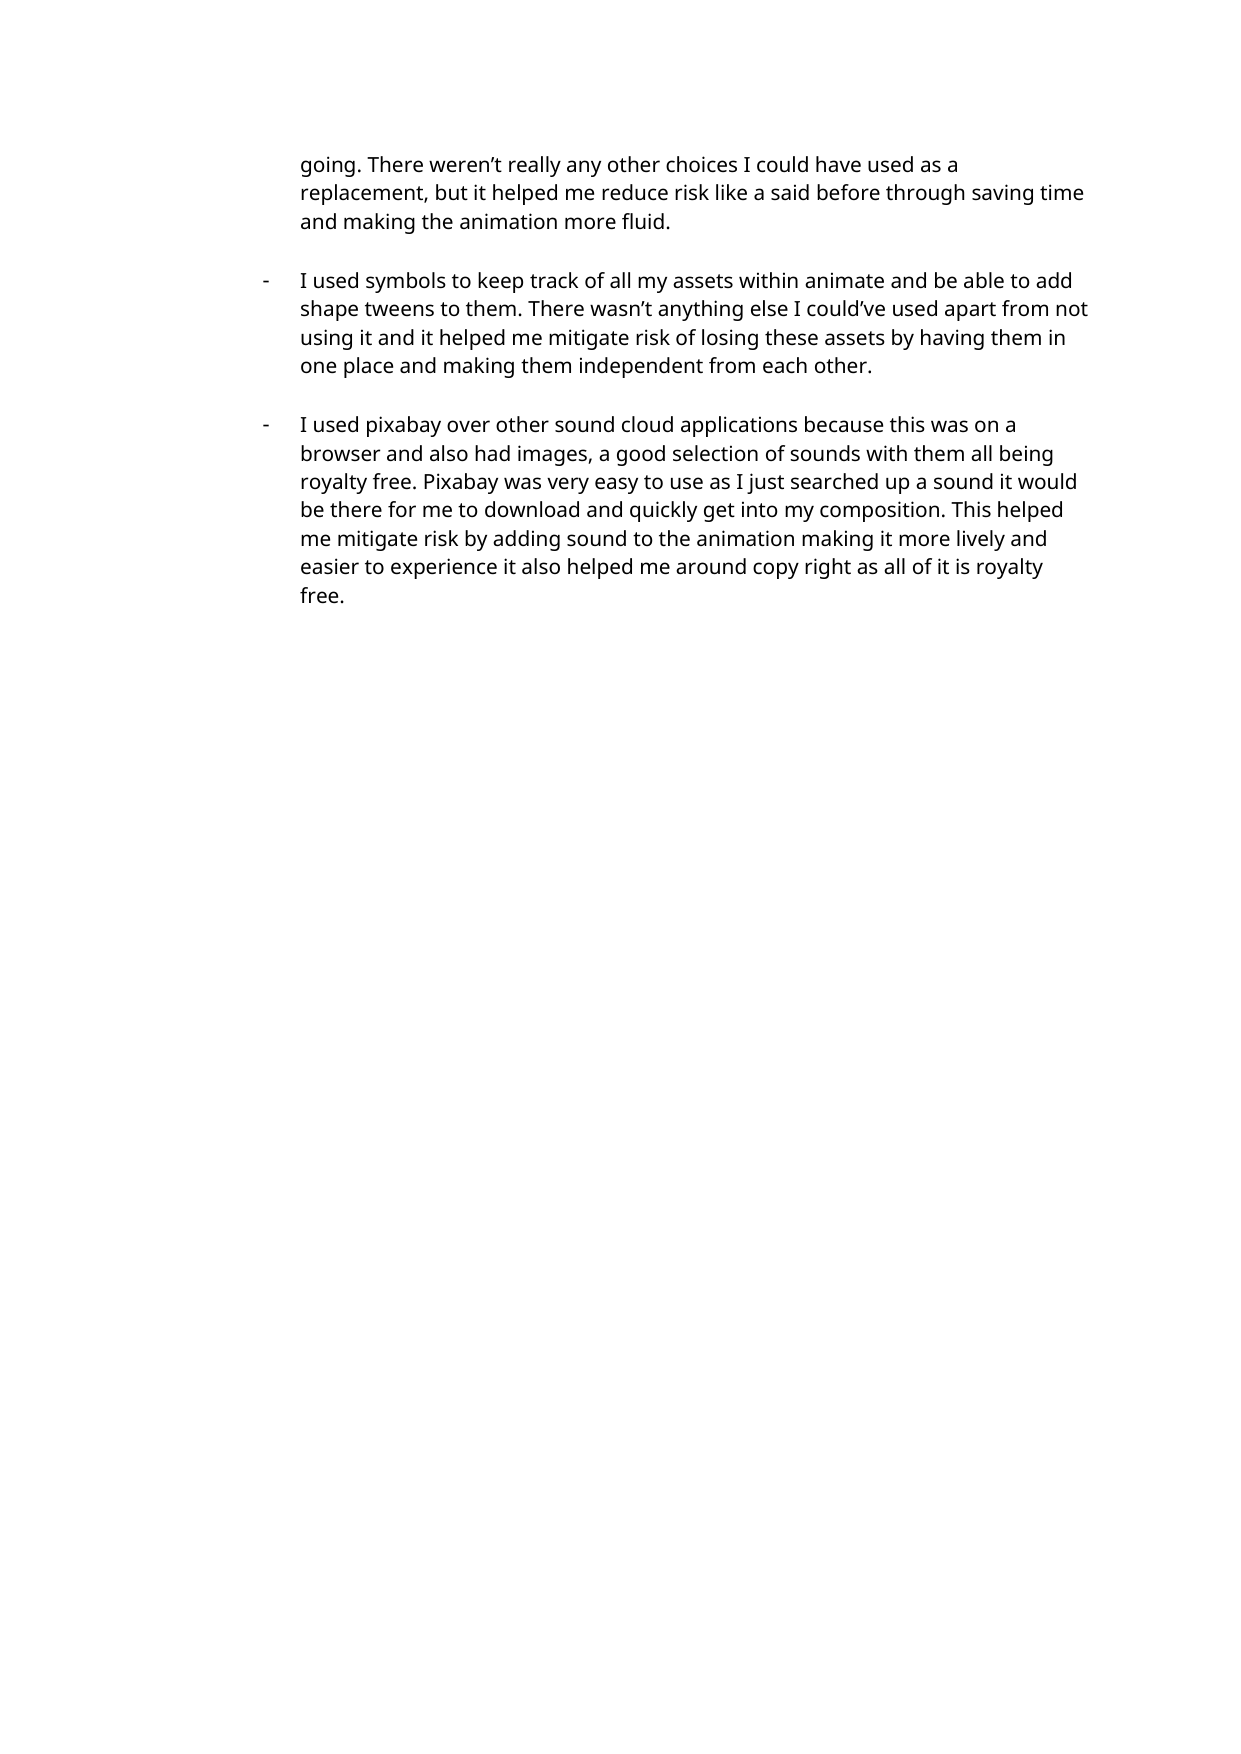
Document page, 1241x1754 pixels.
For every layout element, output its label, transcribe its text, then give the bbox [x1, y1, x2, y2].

list I used symbols to keep track of all my assets within animate and be able to add shape tweens to them. There wasn’t anything else I could’ve used apart from not using it and it helped me mitigate risk of losing these assets by having them in one place and making them independent from each other. [262, 266, 1090, 380]
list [262, 150, 1090, 235]
list I used pixabay over other sound cloud applications because this was on a browser and also had images, a good selection of sounds with them all being royalty free. Pixabay was very easy to use as I just searched up a sound it would be there for me to download and quickly get into my composition. This helped me mitigate risk by adding sound to the animation making it more lively and easier to experience it also helped me around copy right as all of it is royalty free. [262, 410, 1090, 609]
